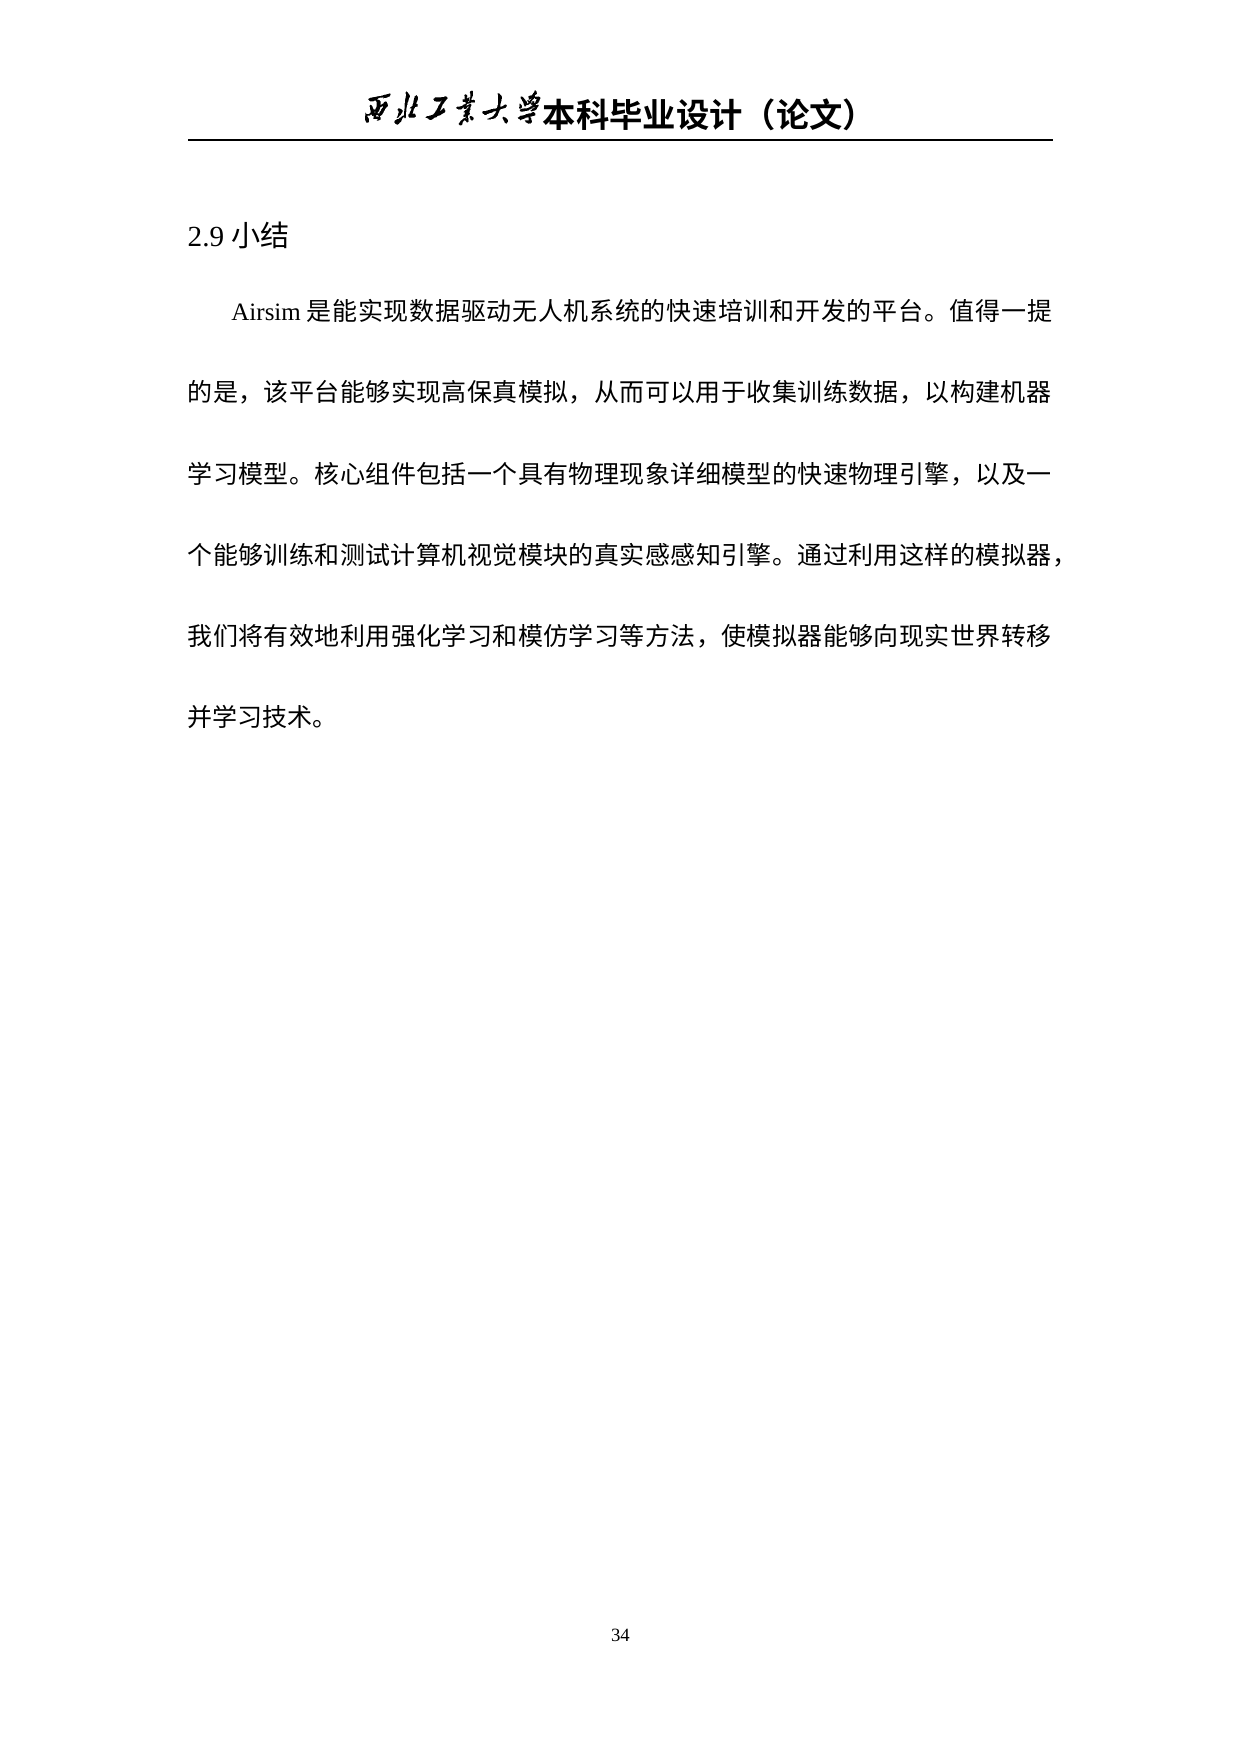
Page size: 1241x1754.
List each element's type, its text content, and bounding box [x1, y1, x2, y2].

subtitle 2.9 小结 [187, 202, 1053, 267]
text Airsim是能实现数据驱动无人机系统的快速培训和开发的平台。值得一提的是，该平台能够实现高保真模拟，从而可以用于收集训练数据，以构建机器学习模型。核心组件包括一个具有物理现象详细模型的快速物理引擎，以及一个能够训练和测试计算机视觉模块的真实感感知引擎。通过利用这样的模拟器，我们将有效地利用强化学习和模仿学习等方法，使模拟器能够向现实世界转移并学习技术。 [187, 277, 1053, 748]
